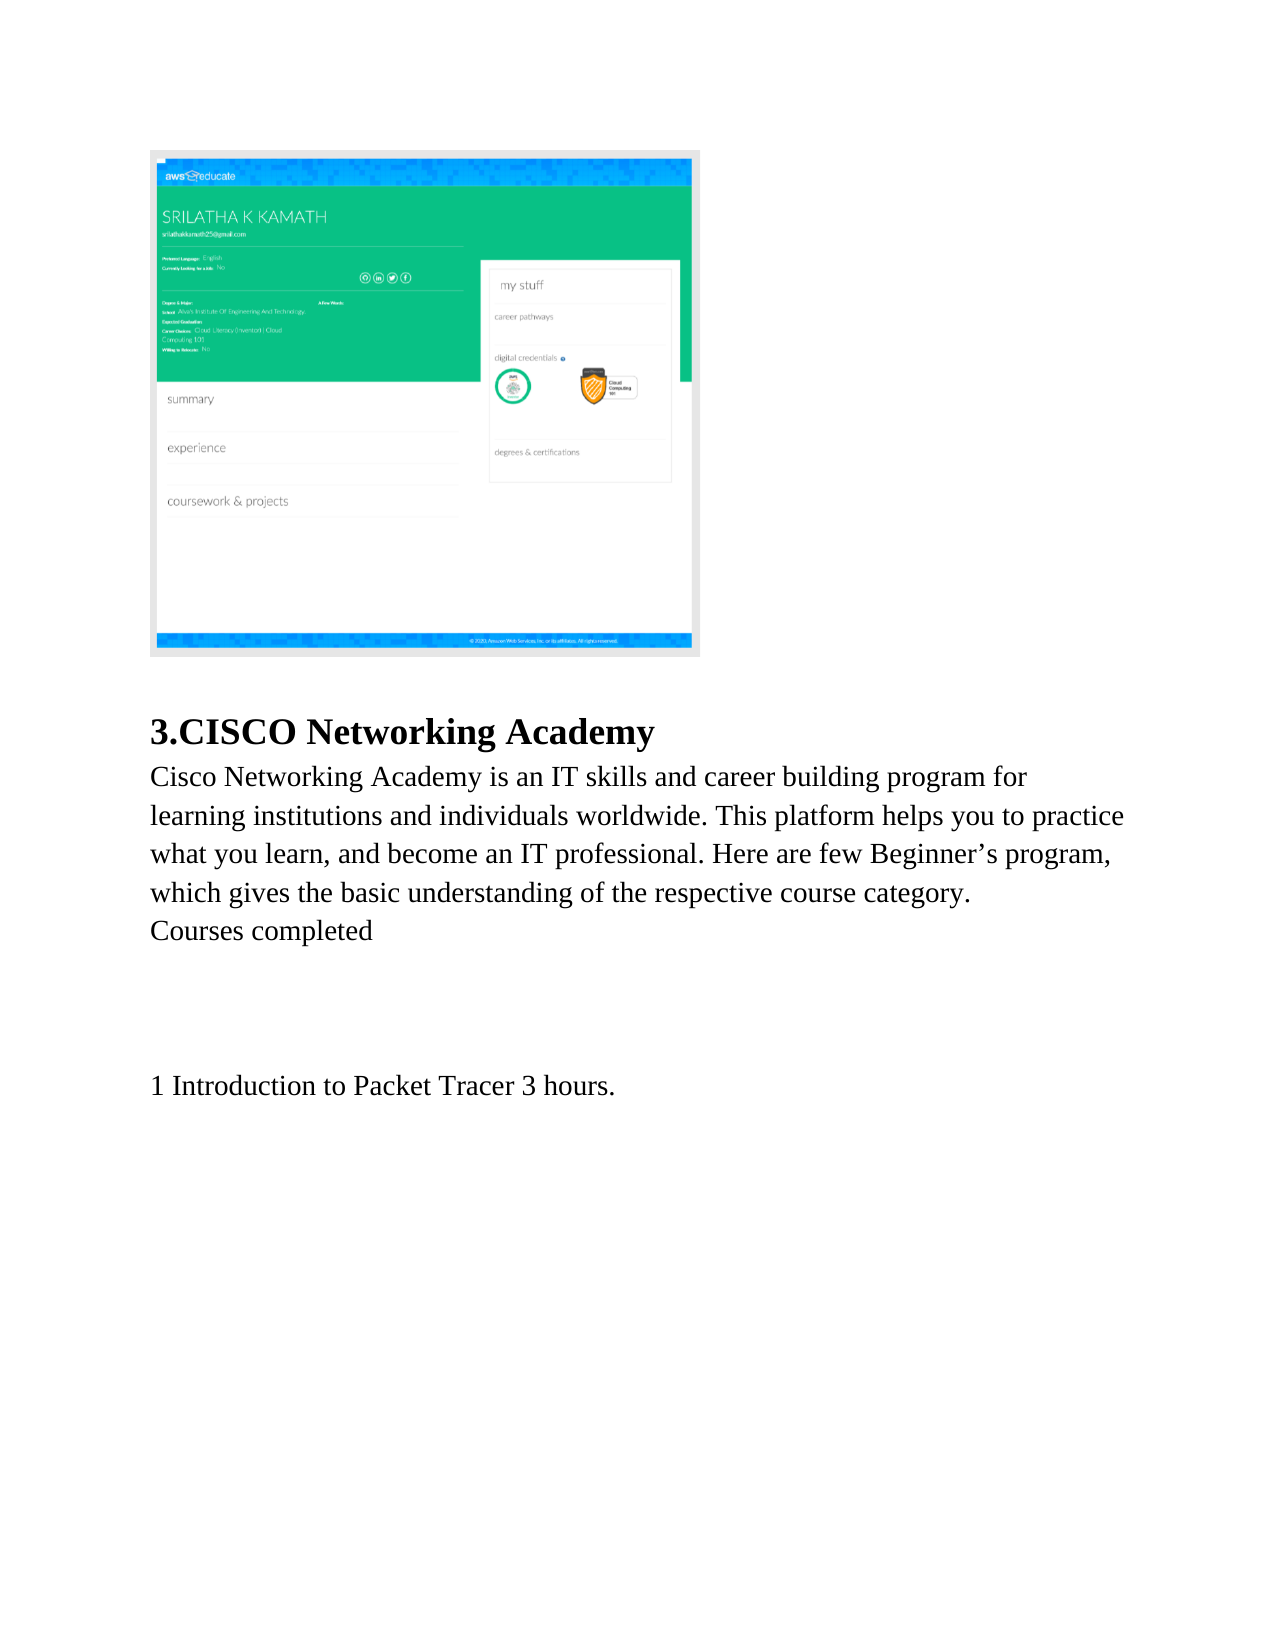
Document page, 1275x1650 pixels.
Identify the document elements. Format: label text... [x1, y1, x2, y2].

picture [150, 150, 700, 657]
text 1 Introduction to Packet Tracer 3 hours. [150, 1068, 1125, 1101]
text Cisco Networking Academy is an IT skills and career building program for learning institutions and individuals worldwide. This platform helps you to practice what you learn, and become an IT professional. Here are few Beginner’s program, which gives the basic understanding of the respective course category. [150, 759, 1125, 908]
text 3.CISCO Networking Academy [150, 710, 1125, 753]
text Courses completed [150, 913, 1125, 947]
